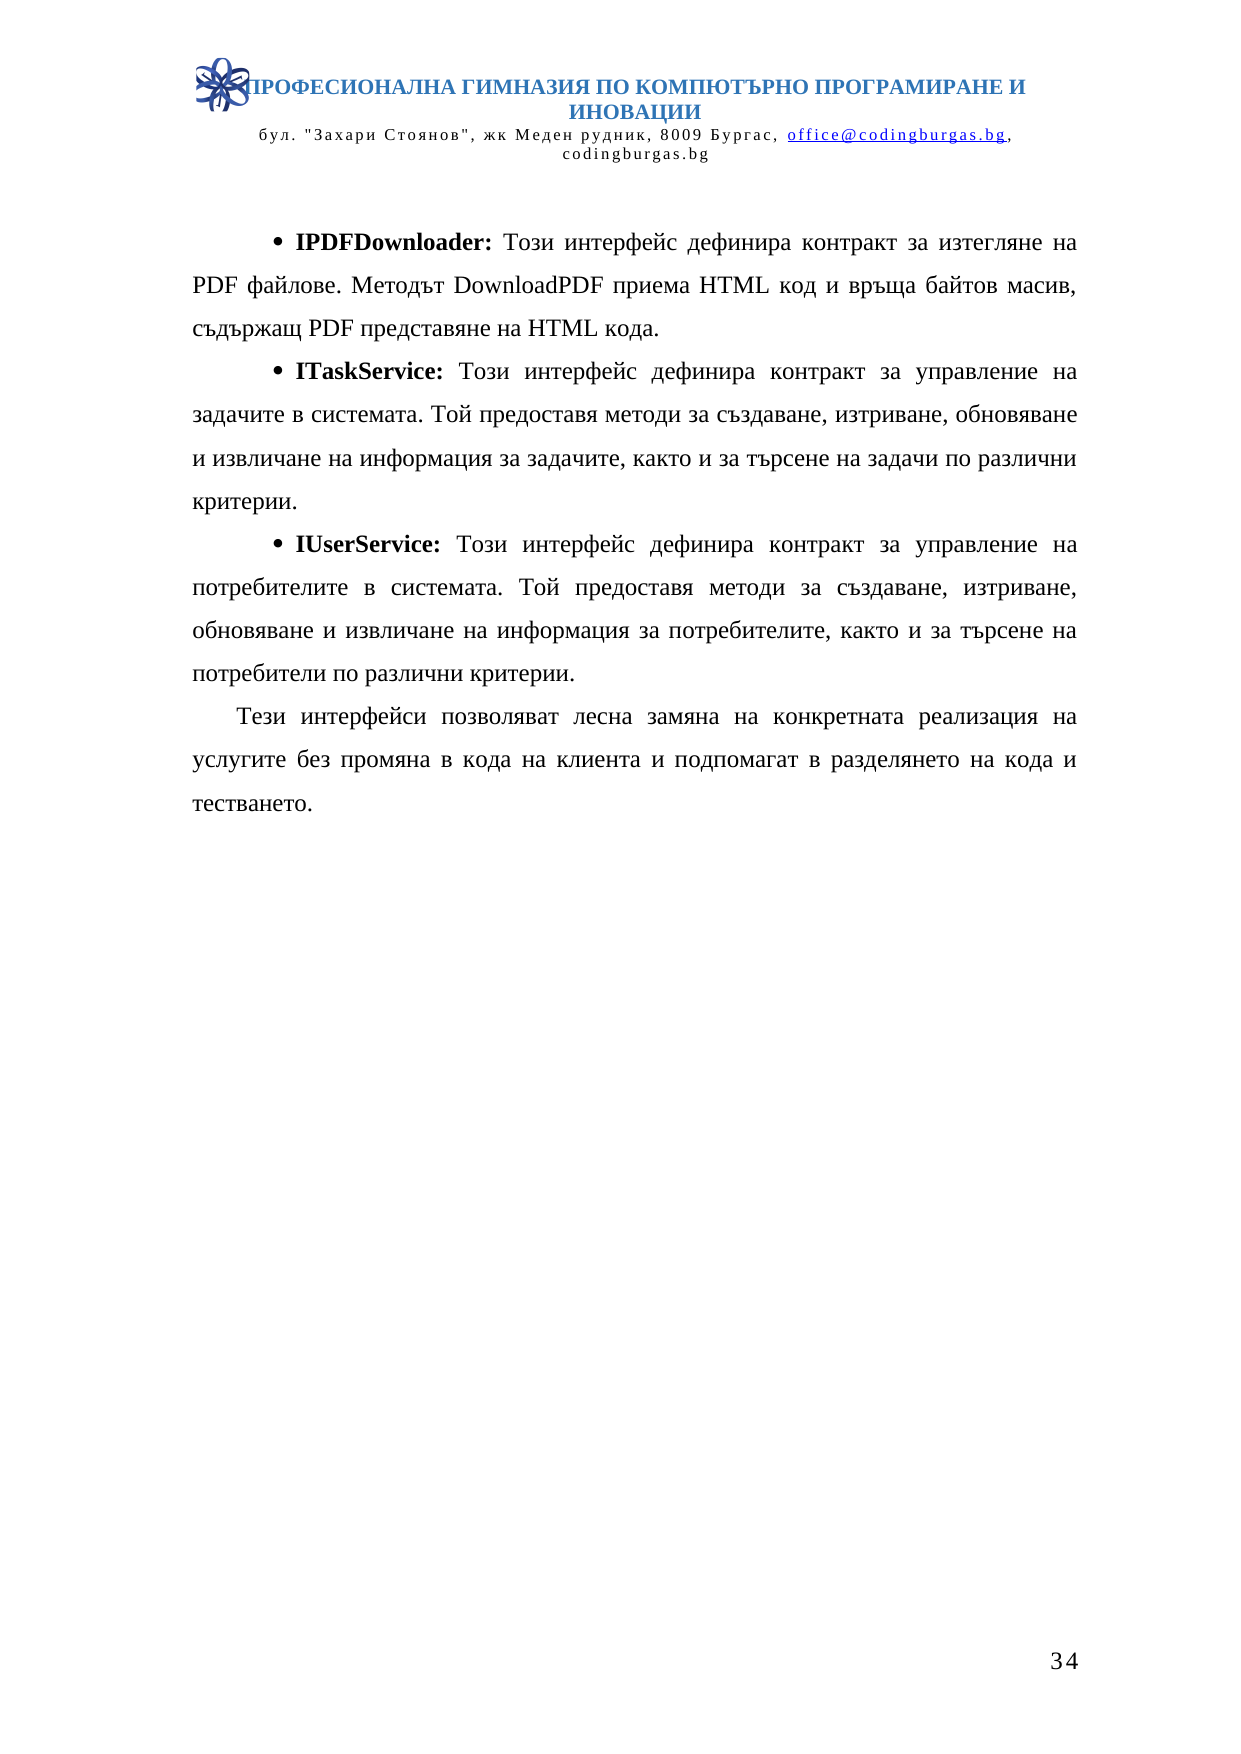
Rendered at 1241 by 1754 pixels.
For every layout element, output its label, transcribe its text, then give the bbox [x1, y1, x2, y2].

text Тези интерфейси позволяват лесна замяна на конкретната реализация на услугите без промяна в кода на клиента и подпомагат в разделянето на кода и тестването. [192, 701, 1078, 816]
list IPDFDownloader: Този интерфейс дефинира контракт за изтегляне на PDF файлове. Методът DownloadPDF приема HTML код и връща байтов масив, съдържащ PDF представяне на HTML кода. [192, 227, 1078, 342]
list IUserService: Този интерфейс дефинира контракт за управление на потребителите в системата. Той предоставя методи за създаване, изтриване, обновяване и извличане на информация за потребителите, както и за търсене на потребители по различни критерии. [192, 529, 1078, 687]
picture [196, 57, 250, 112]
list ITaskService: Този интерфейс дефинира контракт за управление на задачите в системата. Той предоставя методи за създаване, изтриване, обновяване и извличане на информация за задачите, както и за търсене на задачи по различни критерии. [192, 356, 1078, 514]
